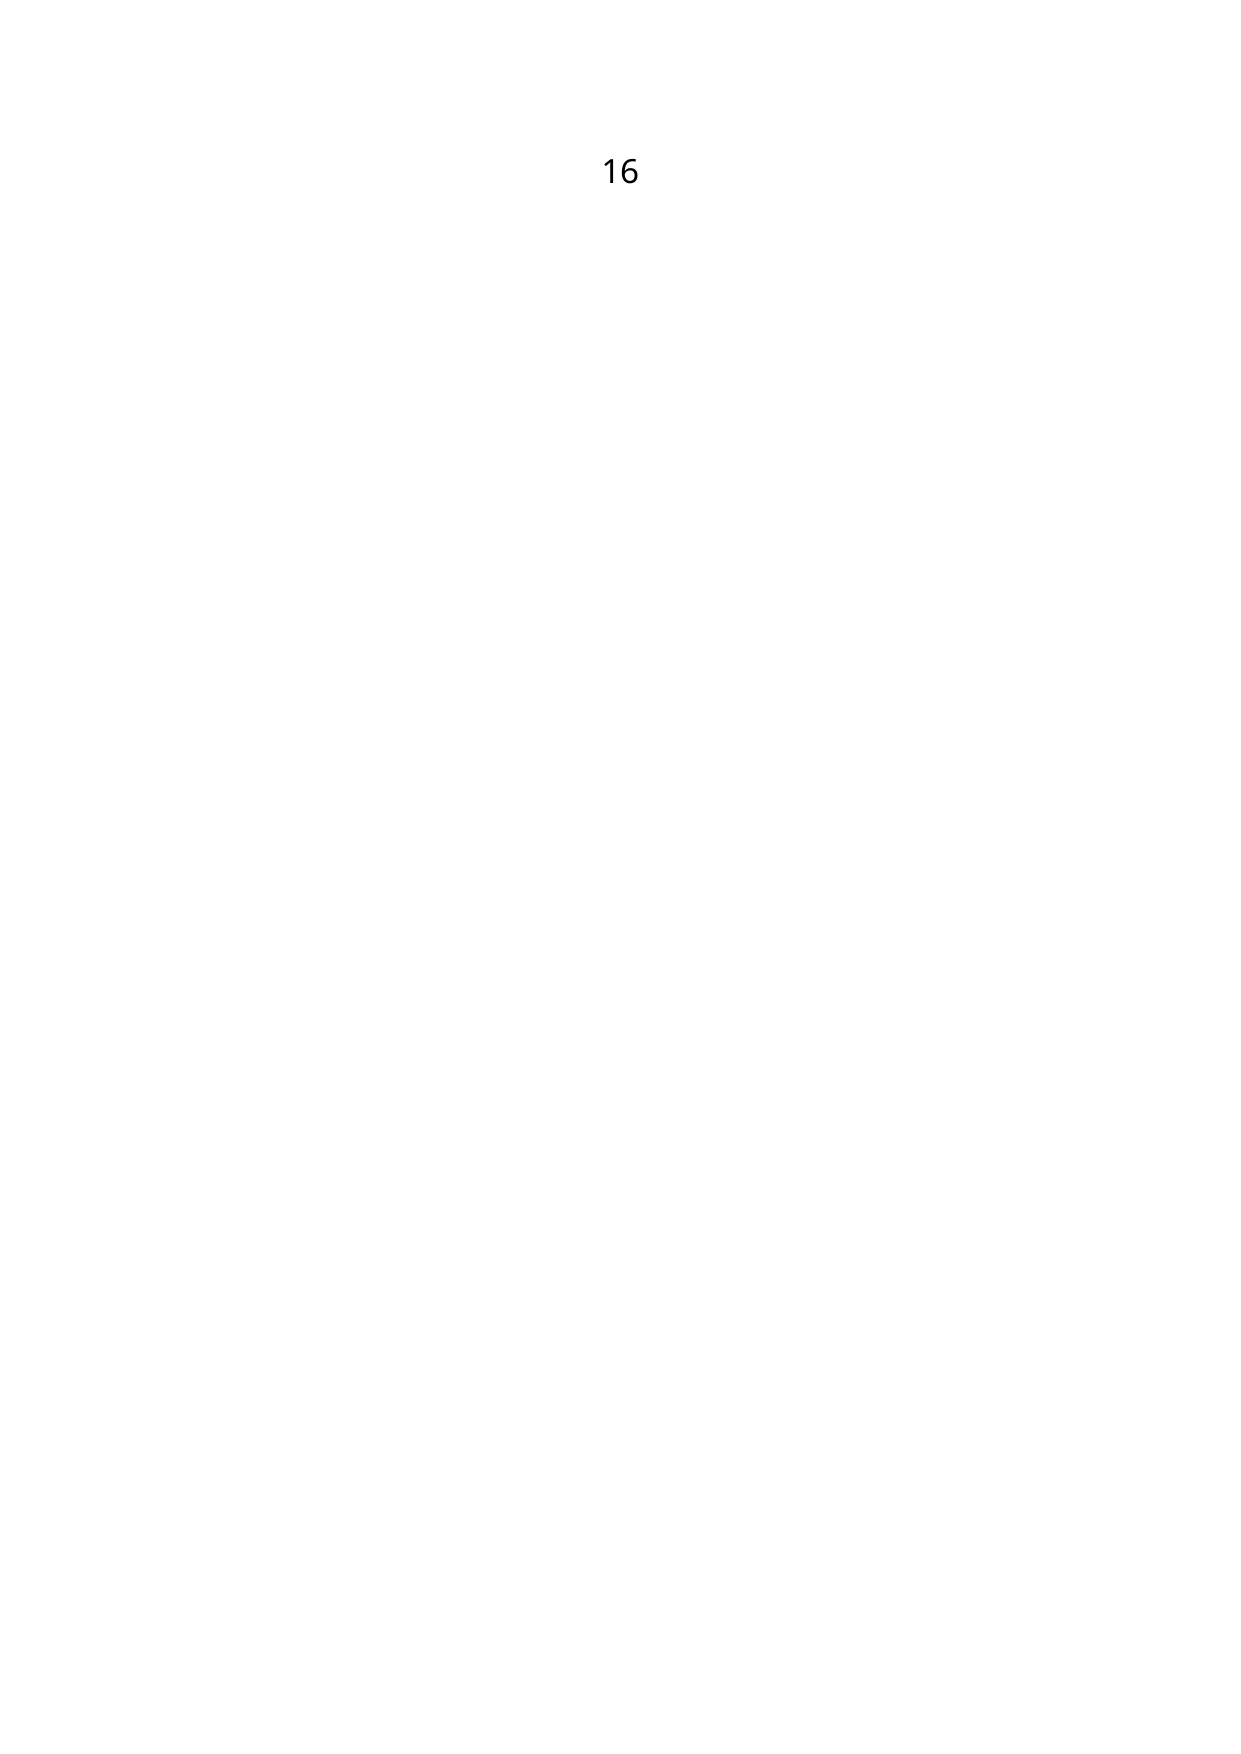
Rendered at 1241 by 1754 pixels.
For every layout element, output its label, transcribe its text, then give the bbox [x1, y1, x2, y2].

text 16 [148, 148, 1092, 193]
